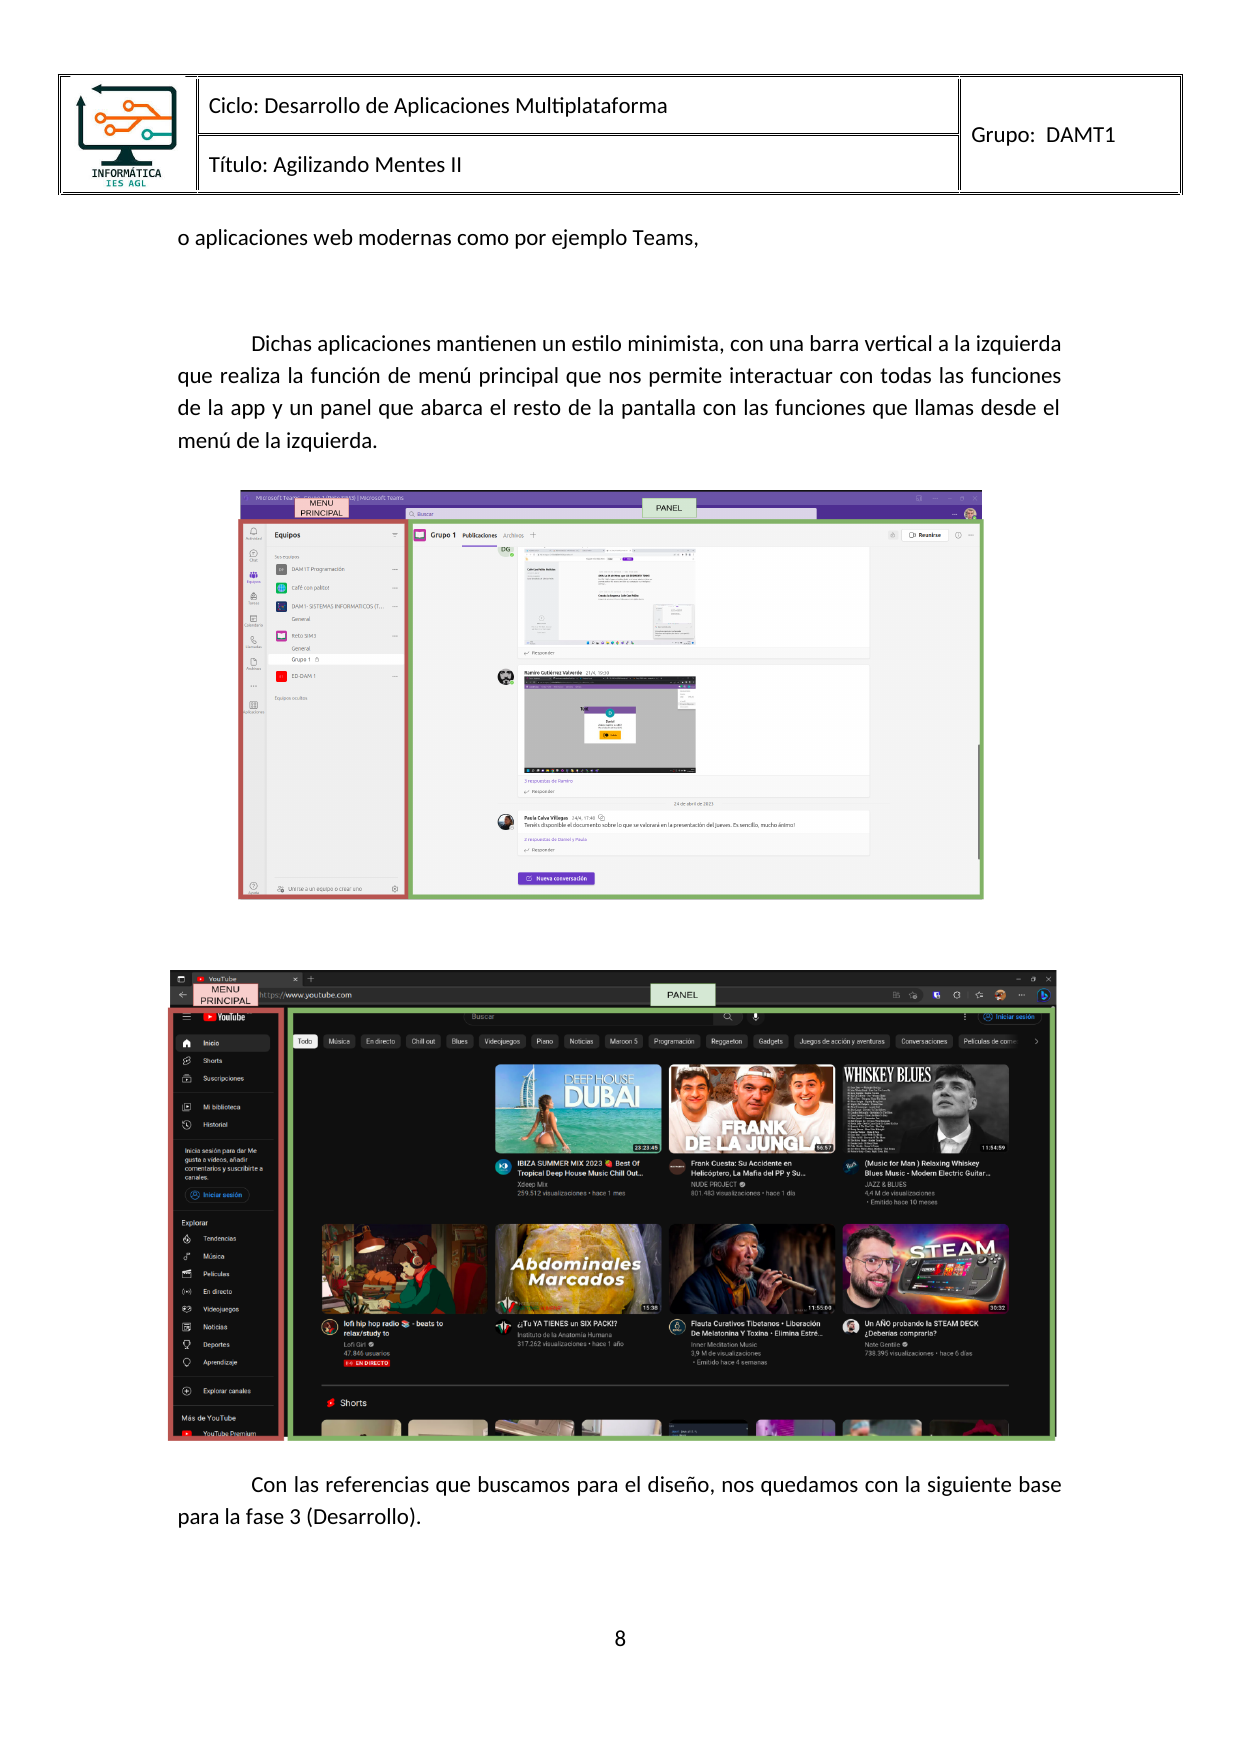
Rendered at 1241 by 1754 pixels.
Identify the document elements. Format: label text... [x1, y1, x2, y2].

picture [238, 490, 984, 900]
text El diseño inicial que planteamos para la interfaz de java esta basado en las aplicaciones o aplicaciones web modernas como por ejemplo Teams, [177, 223, 1063, 251]
picture [70, 76, 186, 192]
picture [167, 970, 1057, 1441]
text Dichas aplicaciones mantienen un estilo minimista, con una barra vertical a la izquierda que realiza la función de menú principal que nos permite interactuar con todas las funciones de la app y un panel que abarca el resto de la pantalla con las funciones que llamas desde el menú de la izquierda. [177, 329, 1063, 454]
